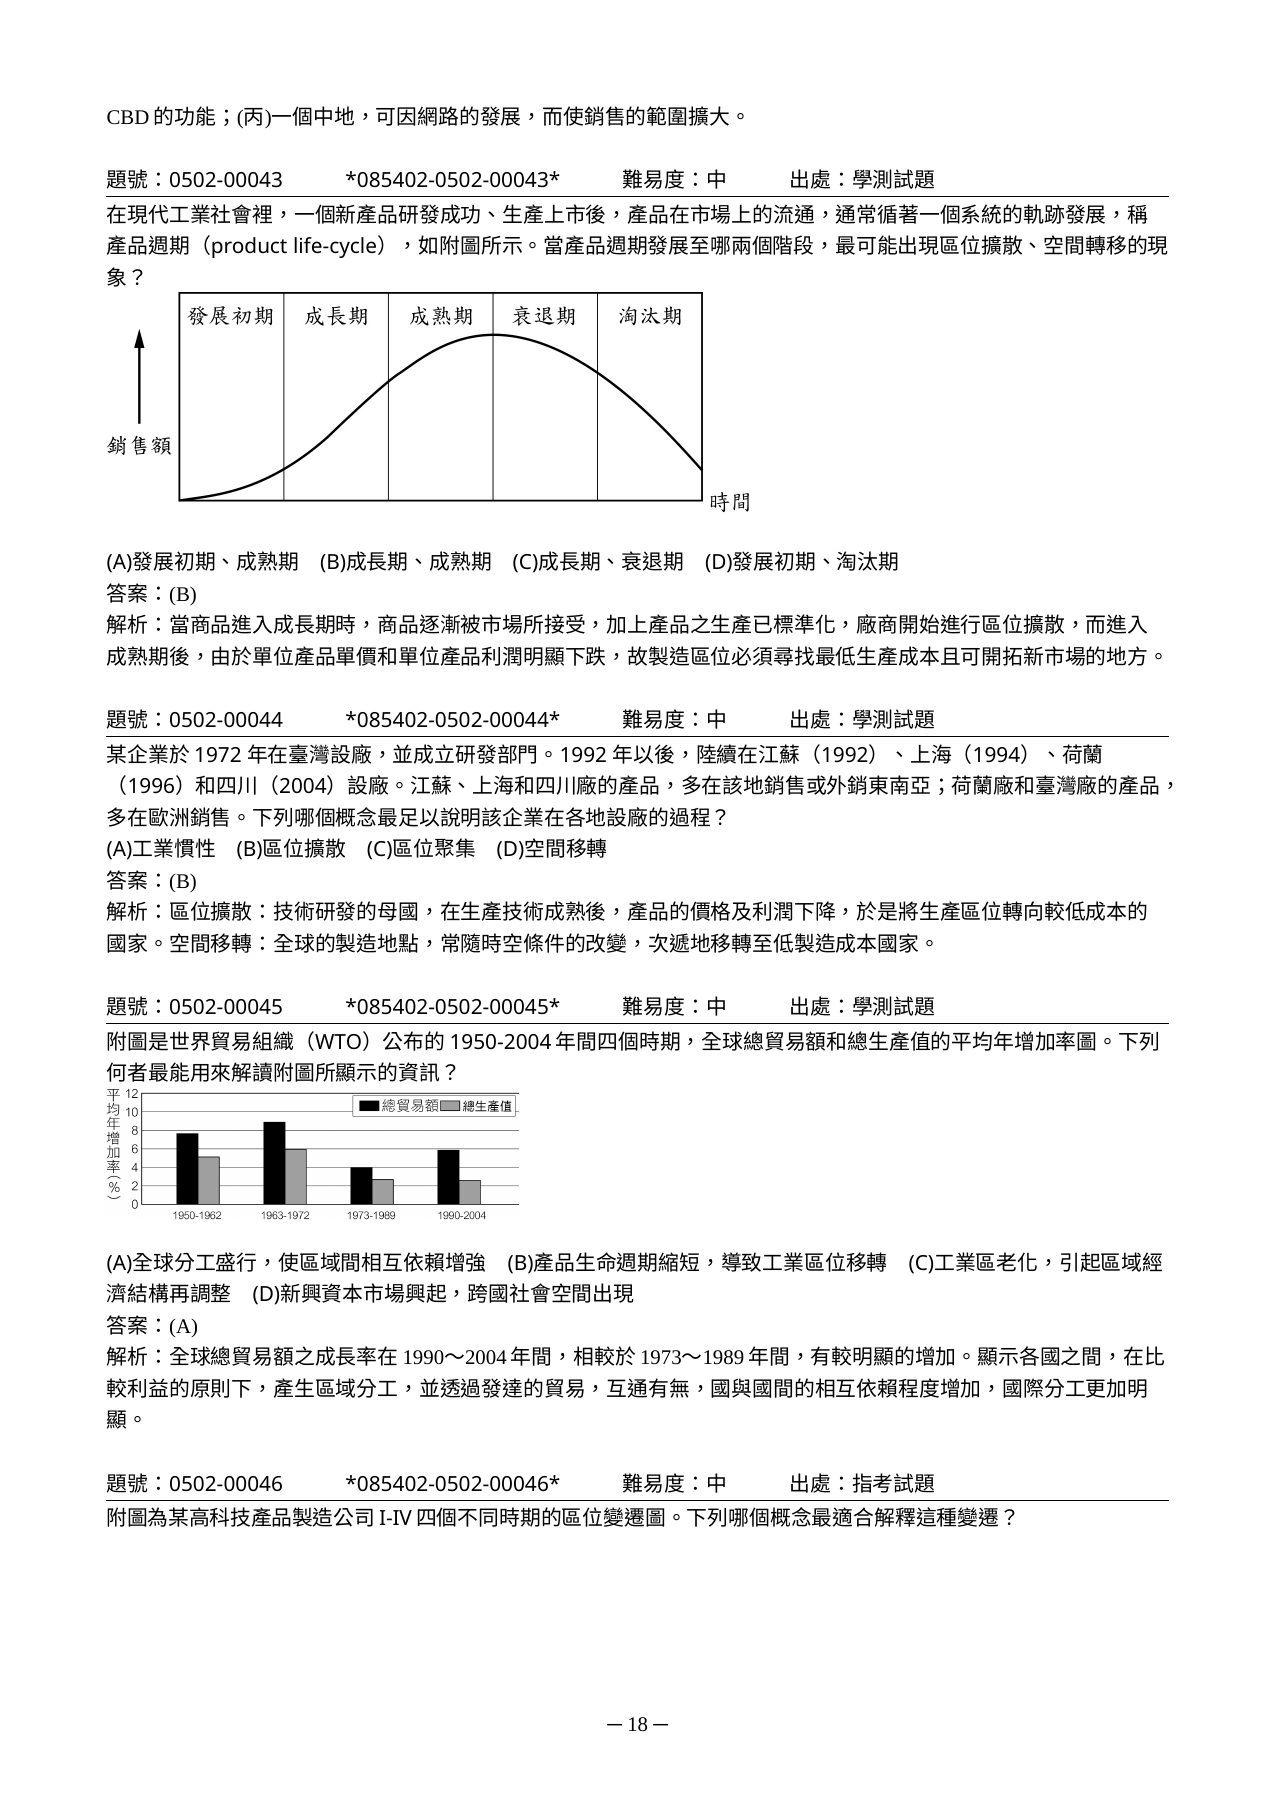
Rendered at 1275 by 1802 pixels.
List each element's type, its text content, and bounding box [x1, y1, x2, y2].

text 答案：(B) [106, 863, 1169, 895]
text 解析：區位擴散：技術研發的母國，在生產技術成熟後，產品的價格及利潤下降，於是將生產區位轉向較低成本的國家。空間移轉：全球的製造地點，常隨時空條件的改變，次遞地移轉至低製造成本國家。 [106, 895, 1169, 958]
text 解析：全球總貿易額之成長率在1990～2004年間，相較於1973～1989年間，有較明顯的增加。顯示各國之間，在比較利益的原則下，產生區域分工，並透過發達的貿易，互通有無，國與國間的相互依賴程度增加，國際分工更加明顯。 [106, 1340, 1169, 1435]
picture [106, 292, 752, 513]
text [106, 100, 1169, 131]
text 題號：0502-00043 *085402-0502-00043* 難易度：中 出處：學測試題 [106, 163, 1169, 196]
text 題號：0502-00045 *085402-0502-00045* 難易度：中 出處：學測試題 [106, 990, 1169, 1023]
text 答案：(A) [106, 1308, 1169, 1340]
text 某企業於1972 年在臺灣設廠，並成立研發部門。1992 年以後，陸續在江蘇（1992）、上海（1994）、荷蘭（1996）和四川（2004）設廠。江蘇、上海和四川廠的產品，多在該地銷售或外銷東南亞；荷蘭廠和臺灣廠的產品，多在歐洲銷售。下列哪個概念最足以說明該企業在各地設廠的過程？ (A)工業慣性 (B)區位擴散 (C)區位聚集 (D)空間移轉 [106, 737, 1169, 863]
text 解析：當商品進入成長期時，商品逐漸被市場所接受，加上產品之生產已標準化，廠商開始進行區位擴散，而進入成熟期後，由於單位產品單價和單位產品利潤明顯下跌，故製造區位必須尋找最低生產成本且可開拓新市場的地方。 [106, 608, 1169, 671]
text 題號：0502-00044 *085402-0502-00044* 難易度：中 出處：學測試題 [106, 702, 1169, 736]
text 題號：0502-00046 *085402-0502-00046* 難易度：中 出處：指考試題 [106, 1466, 1169, 1500]
text 答案：(B) [106, 576, 1169, 608]
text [106, 1501, 1169, 1532]
text 附圖是世界貿易組織（WTO）公布的1950-2004年間四個時期，全球總貿易額和總生產值的平均年增加率圖。下列何者最能用來解讀附圖所顯示的資訊？ (A)全球分工盛行，使區域間相互依賴增強 (B)產品生命週期縮短，導致工業區位移轉 (C)工業區老化，引起區域經濟結構再調整 (D)新興資本市場興起，跨國社會空間出現 [106, 1024, 1169, 1308]
